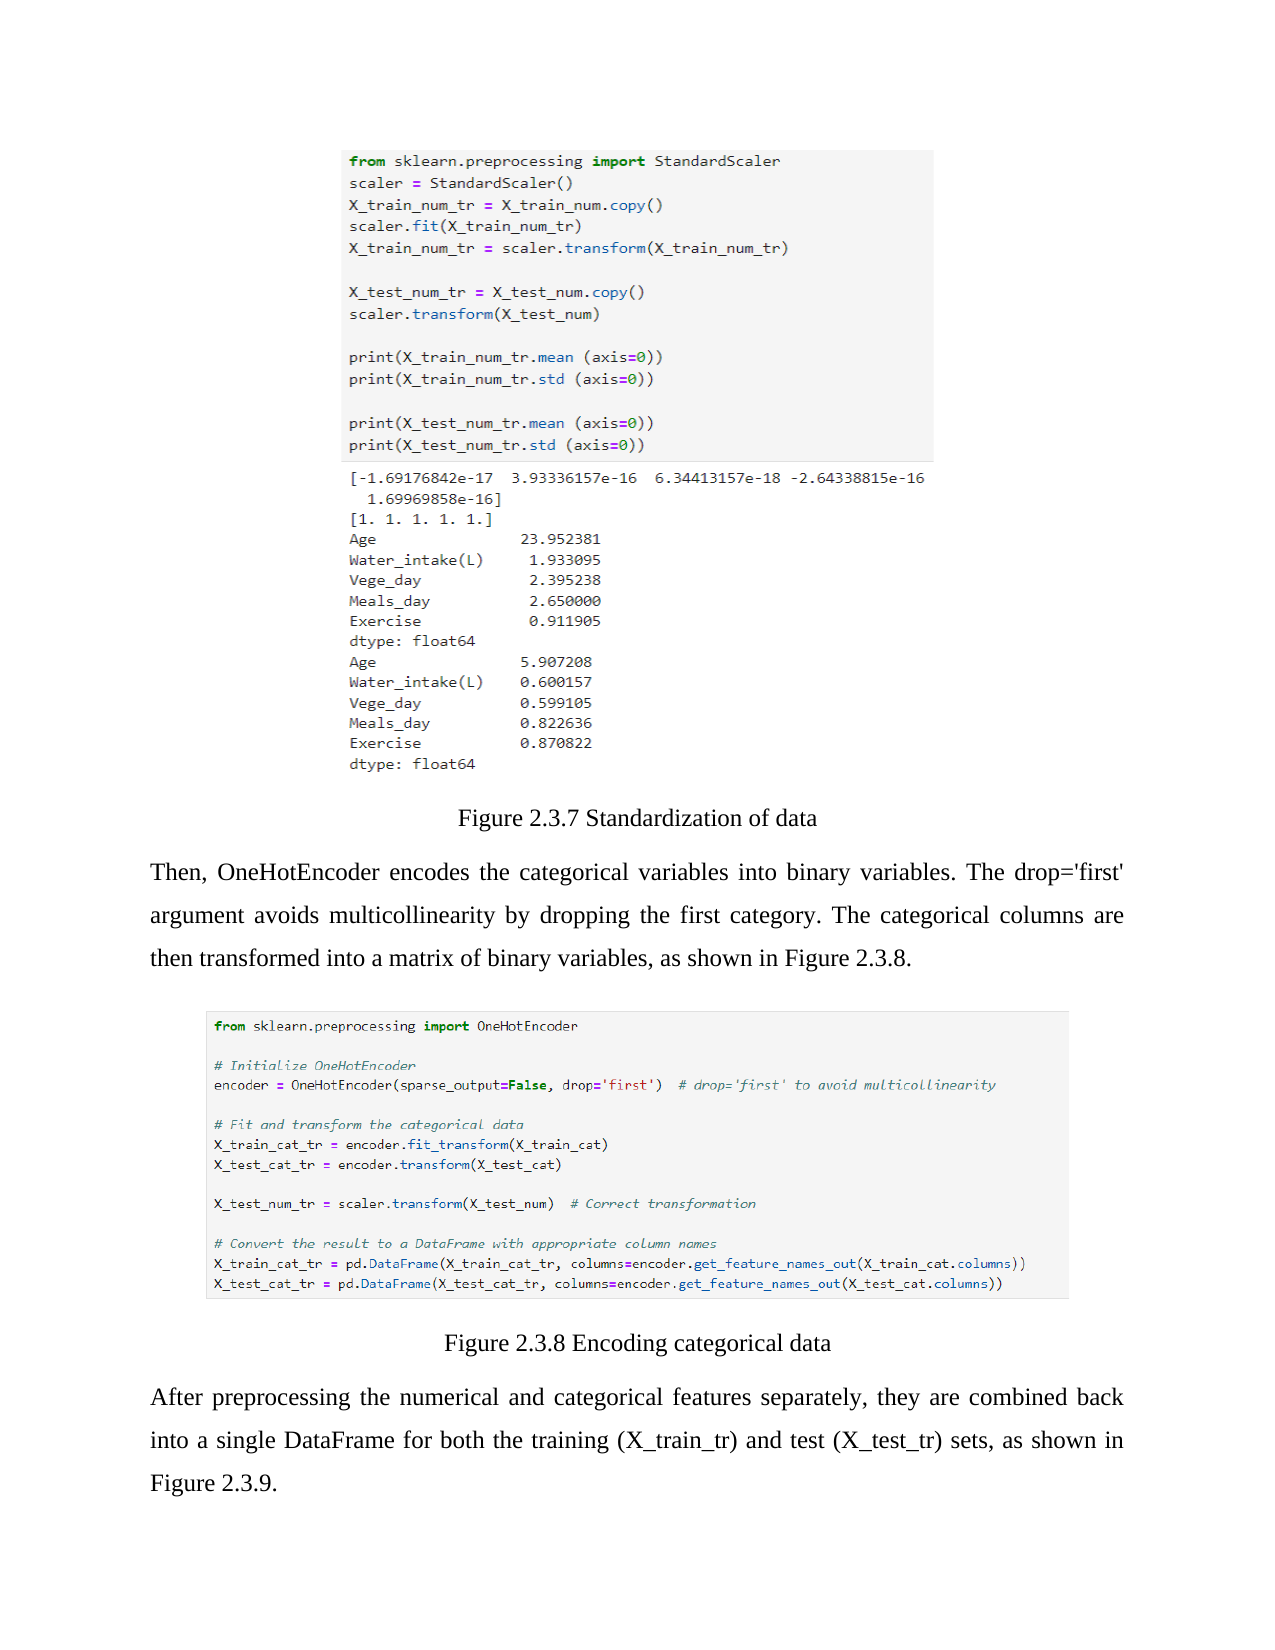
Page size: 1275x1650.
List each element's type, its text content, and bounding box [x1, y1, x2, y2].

picture [206, 1011, 1070, 1304]
text Then, OneHotEncoder encodes the categorical variables into binary variables. The drop='first' argument avoids multicollinearity by dropping the first category. The categorical columns are then transformed into a matrix of binary variables, as shown in Figure 2.3.8. [150, 857, 1125, 972]
text After preprocessing the numerical and categorical features separately, they are combined back into a single DataFrame for both the training (X_train_tr) and test (X_test_tr) sets, as shown in Figure 2.3.9. [150, 1382, 1125, 1497]
text Figure 2.3.8 Encoding categorical data [150, 1328, 1125, 1357]
picture [341, 150, 934, 779]
text Figure 2.3.7 Standardization of data [150, 803, 1125, 832]
